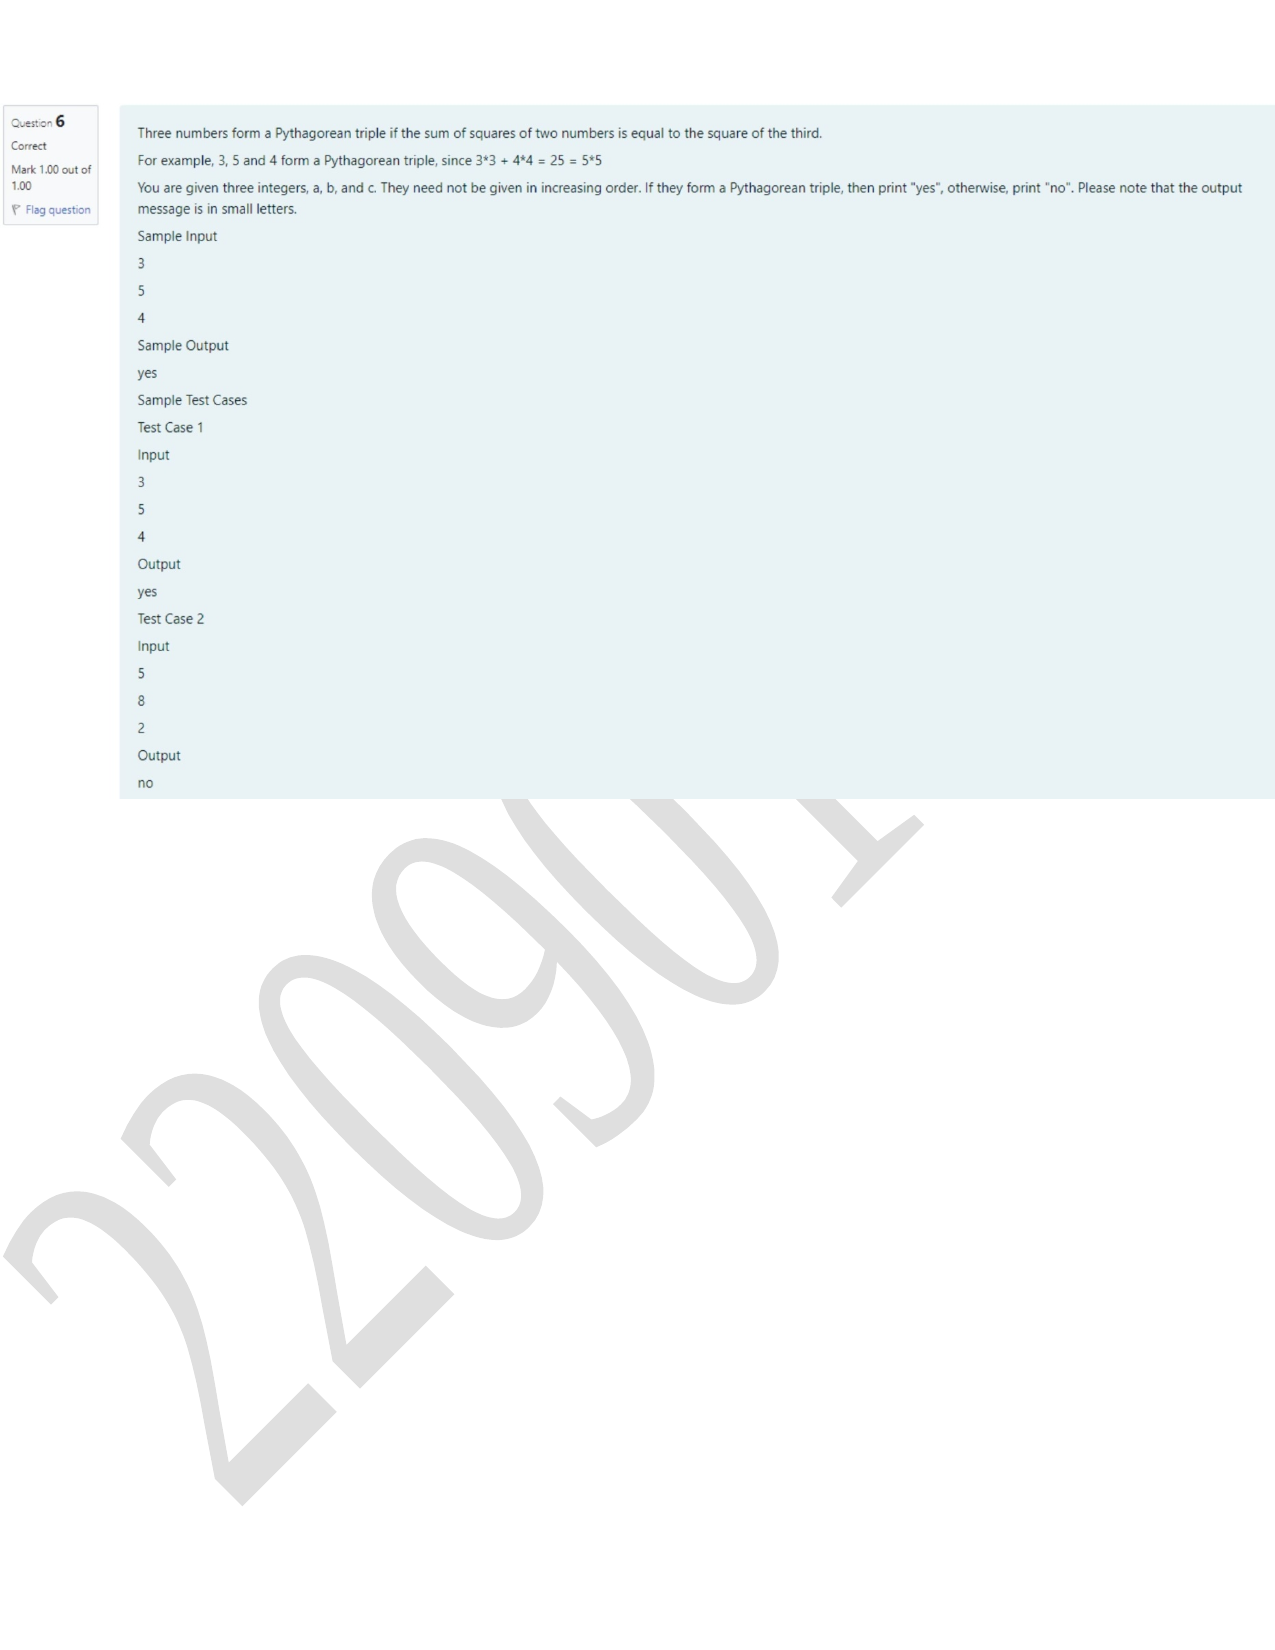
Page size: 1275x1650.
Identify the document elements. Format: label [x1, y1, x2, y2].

picture [0, 103, 1275, 799]
